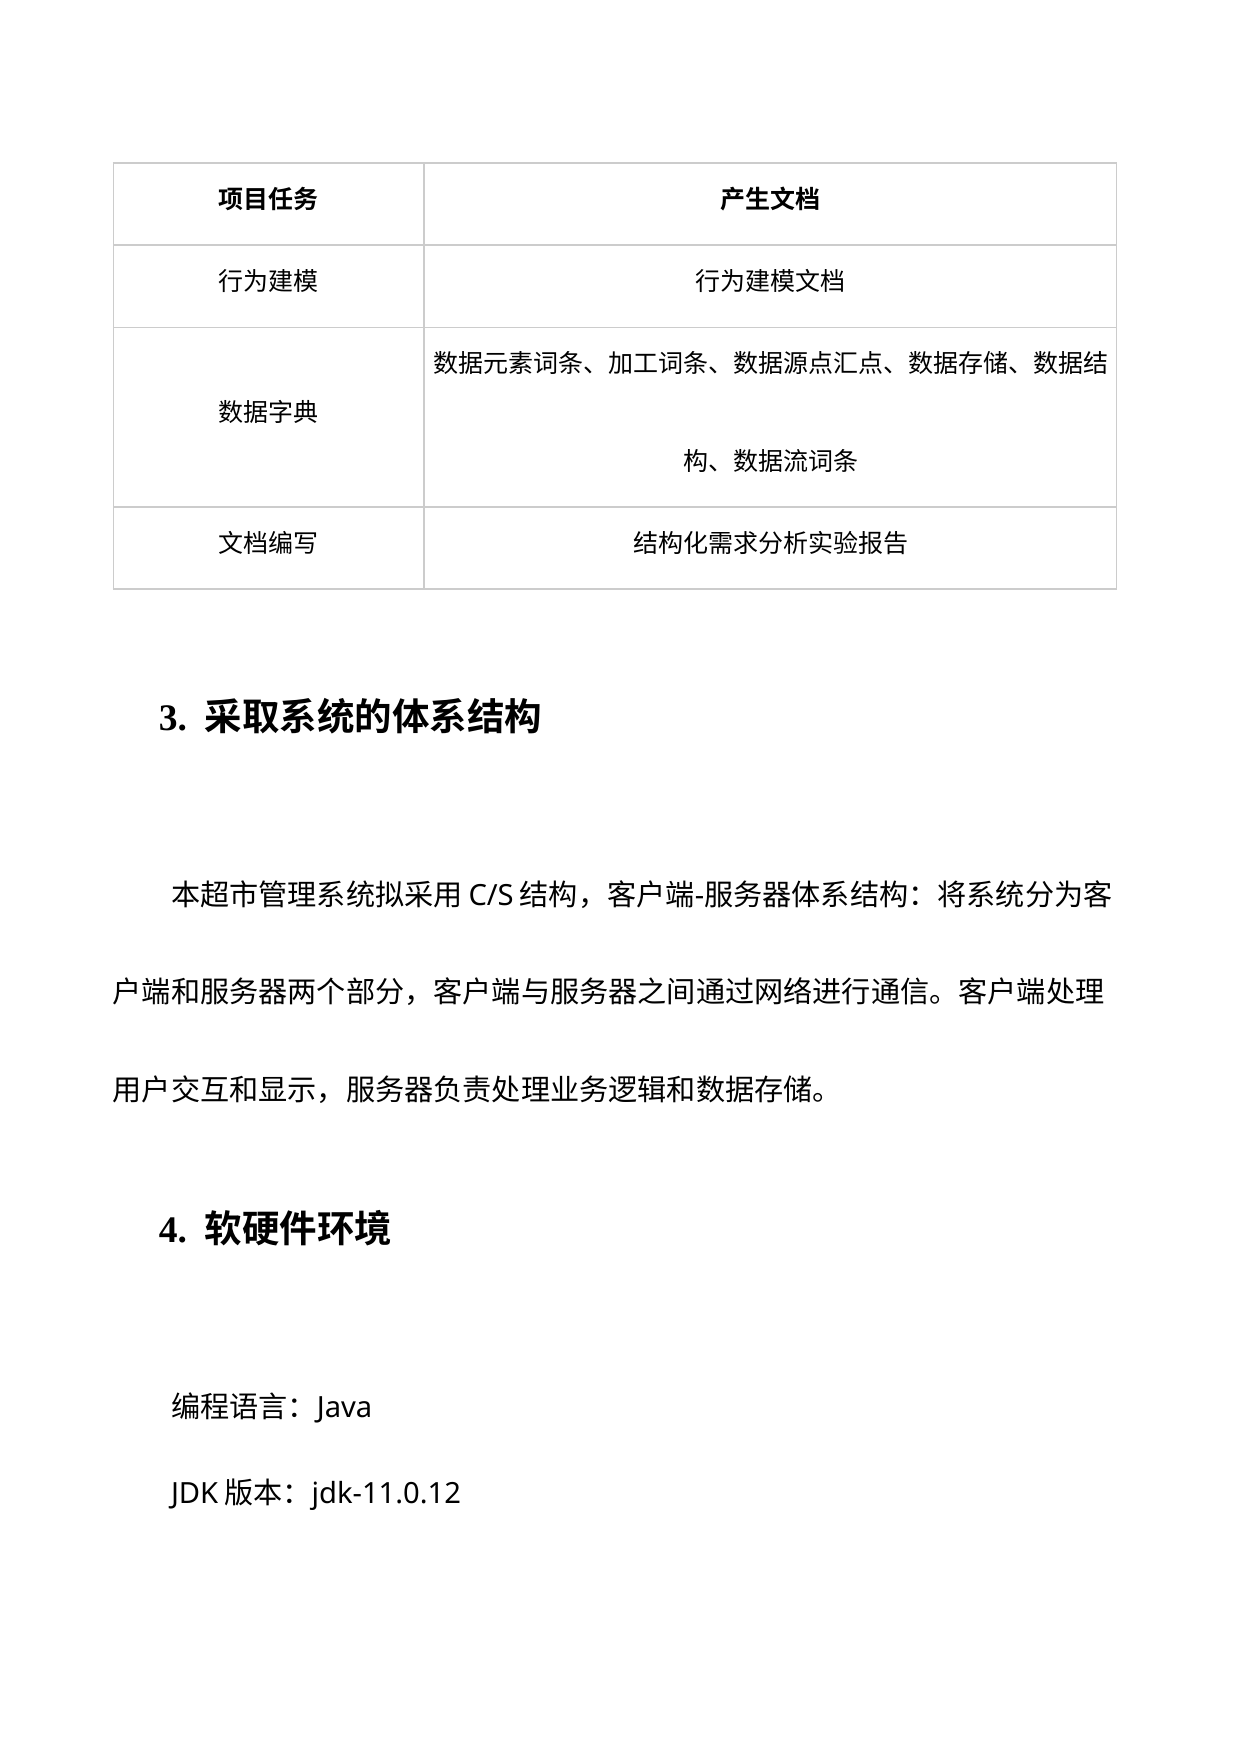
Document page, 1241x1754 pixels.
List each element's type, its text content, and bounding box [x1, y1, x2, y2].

text 编程语言：Java [112, 1372, 1128, 1437]
table_cell 行为建模文档 [425, 246, 1116, 326]
table_cell 结构化需求分析实验报告 [425, 508, 1116, 588]
table_cell 行为建模 [114, 246, 423, 326]
table_cell 文档编写 [114, 508, 423, 588]
table_header 产生文档 [425, 164, 1116, 244]
text JDK版本：jdk-11.0.12 [112, 1458, 1128, 1523]
list 采取系统的体系结构 [158, 681, 1128, 746]
list 软硬件环境 [158, 1193, 1128, 1258]
table_header 项目任务 [114, 164, 423, 244]
table_cell 数据元素词条、加工词条、数据源点汇点、数据存储、数据结构、数据流词条 [425, 328, 1116, 506]
text 本超市管理系统拟采用C/S结构，客户端-服务器体系结构：将系统分为客户端和服务器两个部分，客户端与服务器之间通过网络进行通信。客户端处理用户交互和显示，服务器负责处理业务逻辑和数据存储。 [112, 860, 1128, 1120]
table_cell 数据字典 [114, 328, 423, 506]
